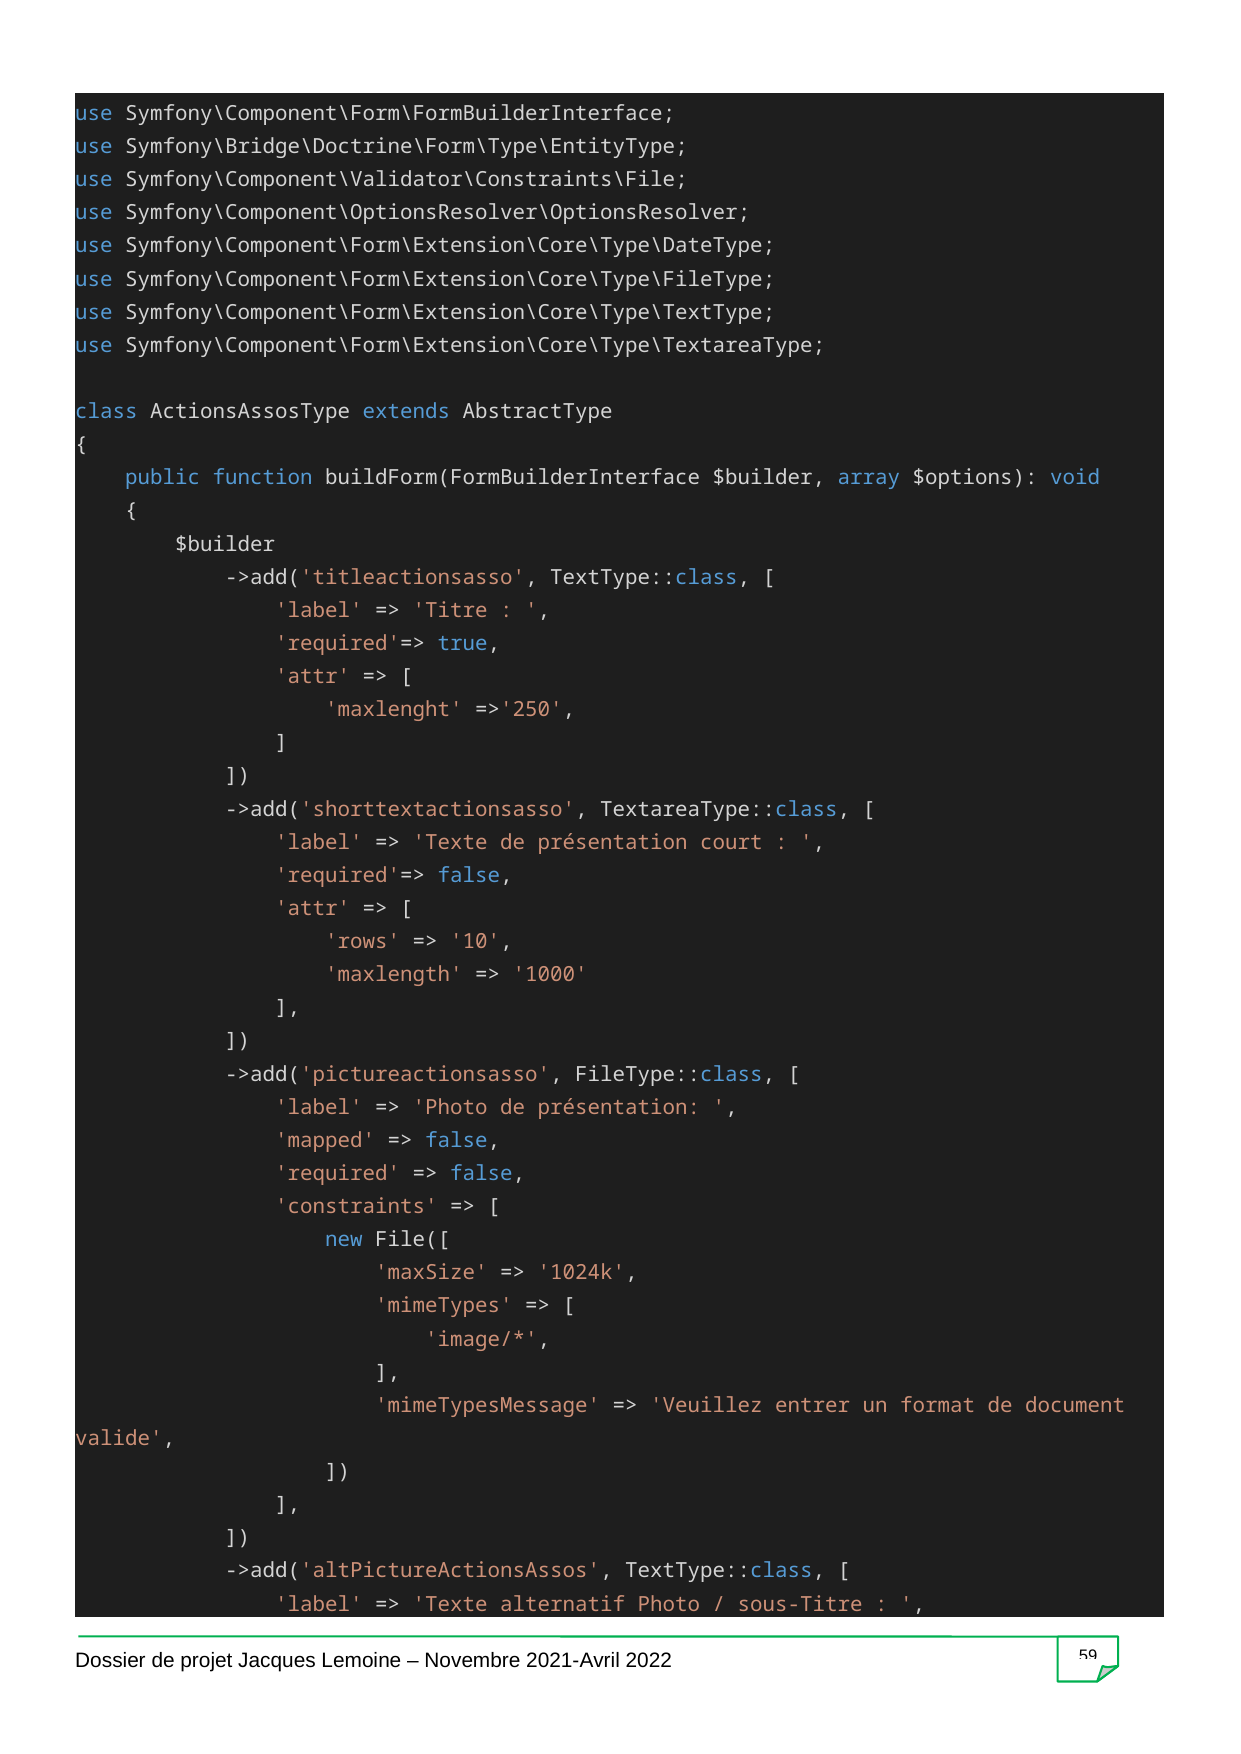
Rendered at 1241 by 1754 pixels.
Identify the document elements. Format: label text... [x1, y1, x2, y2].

text 'attr' => [ [75, 888, 1164, 921]
text 'label' => 'Texte de présentation court : ', [75, 822, 1164, 855]
text ]) [75, 756, 1164, 789]
text use Symfony\Component\Form\Extension\Core\Type\DateType; [75, 226, 1164, 259]
text 'label' => 'Texte alternatif Photo / sous-Titre : ', [75, 1584, 1164, 1617]
text 'label' => 'Titre : ', [75, 590, 1164, 623]
text 'maxlength' => '1000' [75, 954, 1164, 988]
text $builder [75, 524, 1164, 557]
text 'constraints' => [ [75, 1186, 1164, 1219]
text use Symfony\Component\Form\Extension\Core\Type\TextType; [75, 292, 1164, 325]
text ], [75, 1352, 1164, 1385]
text { [75, 424, 1164, 458]
text new File([ [75, 1219, 1164, 1253]
text ]) [75, 1451, 1164, 1484]
text 'required'=> false, [75, 855, 1164, 888]
text ->add('titleactionsasso', TextType::class, [ [75, 557, 1164, 590]
text public function buildForm(FormBuilderInterface $builder, array $options): void [75, 458, 1164, 491]
text 'rows' => '10', [75, 921, 1164, 954]
text 'mimeTypes' => [ [75, 1286, 1164, 1319]
text use Symfony\Component\Validator\Constraints\File; [75, 159, 1164, 193]
text 'image/*', [75, 1319, 1164, 1352]
text use Symfony\Component\Form\Extension\Core\Type\FileType; [75, 259, 1164, 292]
text ->add('altPictureActionsAssos', TextType::class, [ [75, 1551, 1164, 1584]
text use Symfony\Component\Form\Extension\Core\Type\TextareaType; [75, 325, 1164, 358]
text 'required' => false, [75, 1153, 1164, 1186]
text 'maxlenght' =>'250', [75, 689, 1164, 723]
text use Symfony\Component\OptionsResolver\OptionsResolver; [75, 193, 1164, 226]
text use Symfony\Component\Form\FormBuilderInterface; [75, 93, 1164, 126]
text use Symfony\Bridge\Doctrine\Form\Type\EntityType; [75, 126, 1164, 159]
text ->add('pictureactionsasso', FileType::class, [ [75, 1054, 1164, 1087]
text ], [75, 1484, 1164, 1518]
text 'required'=> true, [75, 623, 1164, 656]
text ], [75, 988, 1164, 1021]
text ] [75, 723, 1164, 756]
text 'label' => 'Photo de présentation: ', [75, 1087, 1164, 1120]
text ]) [75, 1518, 1164, 1551]
text { [75, 491, 1164, 524]
text ]) [75, 1021, 1164, 1054]
text 'mapped' => false, [75, 1120, 1164, 1153]
text class ActionsAssosType extends AbstractType [75, 391, 1164, 424]
text 'mimeTypesMessage' => 'Veuillez entrer un format de document valide', [75, 1385, 1164, 1451]
text 'attr' => [ [75, 656, 1164, 689]
text ->add('shorttextactionsasso', TextareaType::class, [ [75, 789, 1164, 822]
text 'maxSize' => '1024k', [75, 1253, 1164, 1286]
